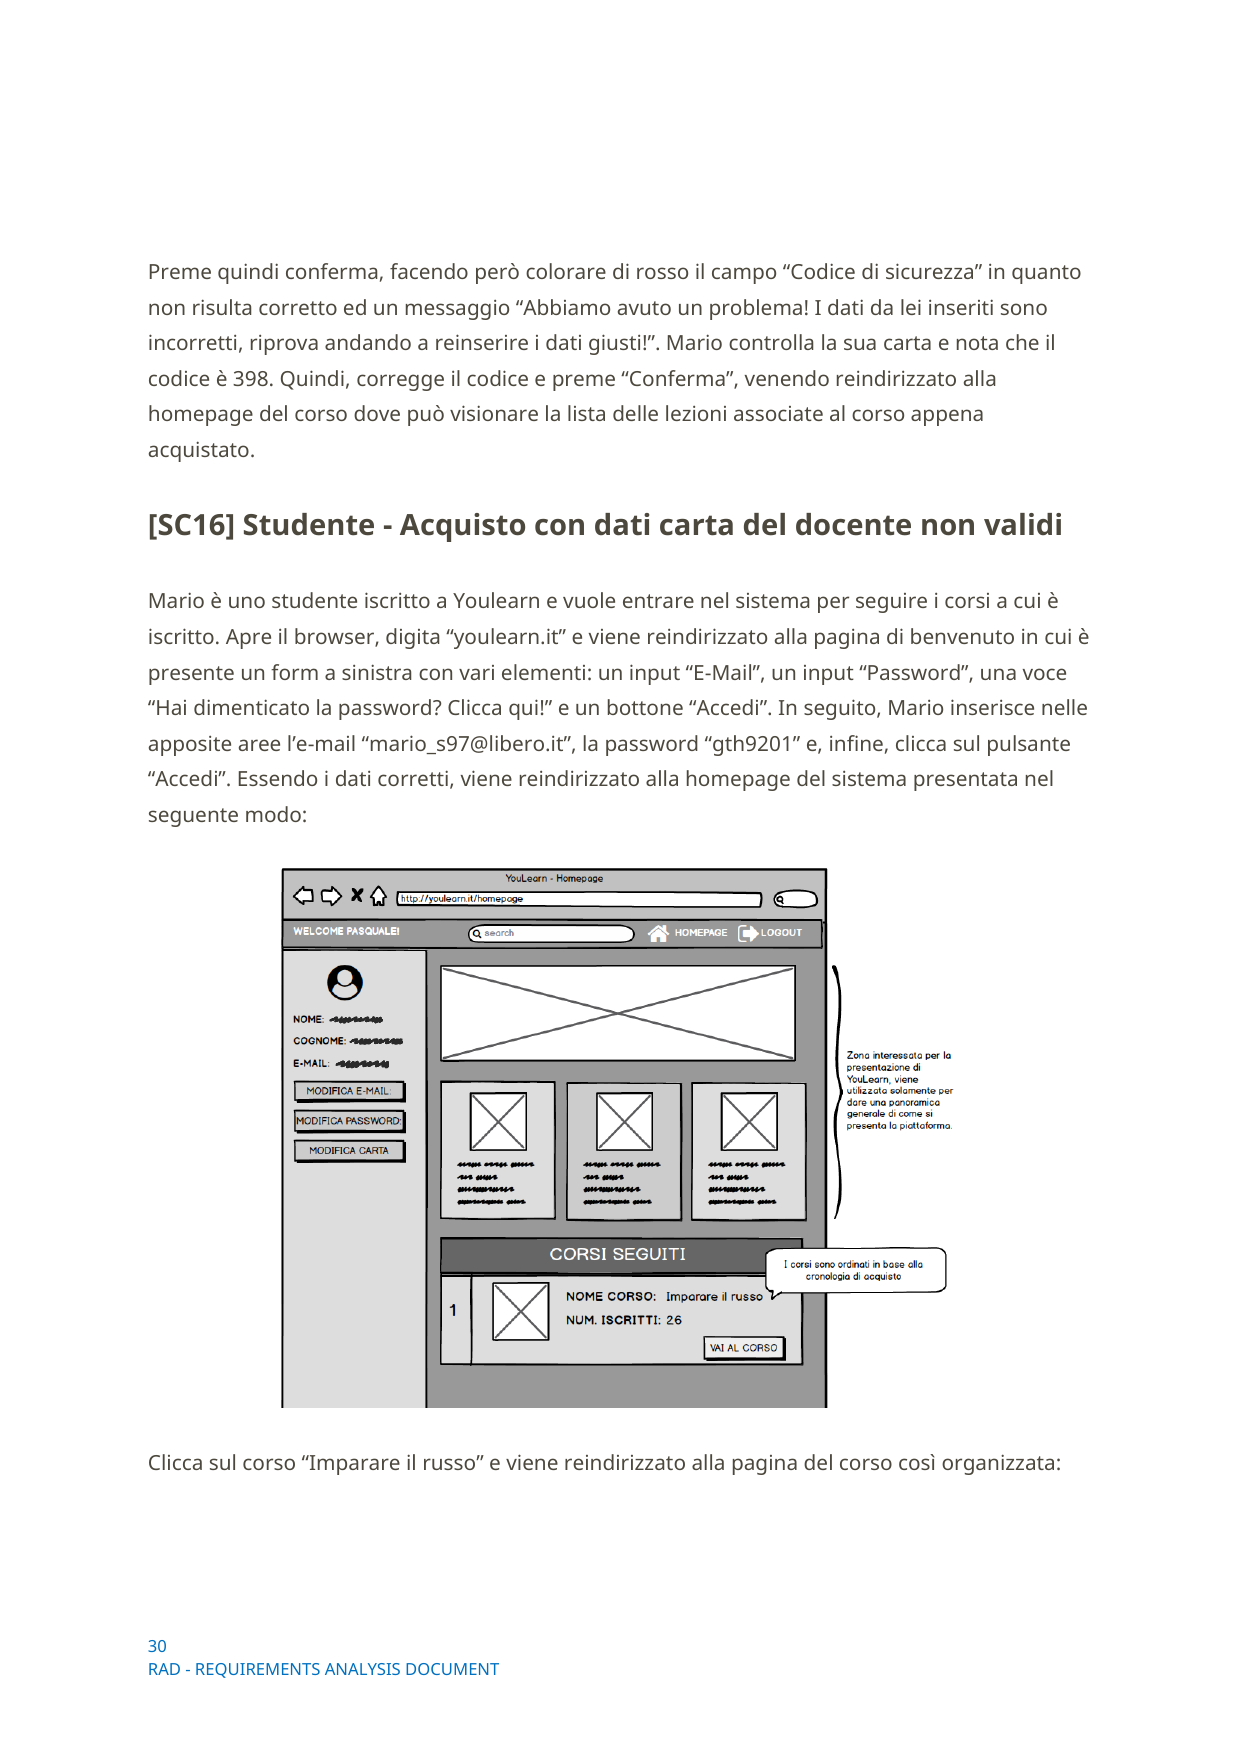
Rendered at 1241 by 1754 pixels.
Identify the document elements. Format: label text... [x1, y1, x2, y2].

text [SC16] Studente - Acquisto con dati carta del docente non validi [148, 504, 1092, 543]
text Preme quindi conferma, facendo però colorare di rosso il campo “Codice di sicurezza” in quanto non risulta corretto ed un messaggio “Abbiamo avuto un problema! I dati da lei inseriti sono incorretti, riprova andando a reinserire i dati giusti!”. Mario controlla la sua carta e nota che il codice è 398. Quindi, corregge il codice e preme “Conferma”, venendo reindirizzato alla homepage del corso dove può visionare la lista delle lezioni associate al corso appena acquistato. [148, 257, 1092, 463]
text Clicca sul corso “Imparare il russo” e viene reindirizzato alla pagina del corso così organizzata: [148, 1448, 1092, 1476]
text Mario è uno studente iscritto a Youlearn e vuole entrare nel sistema per seguire i corsi a cui è iscritto. Apre il browser, digita “youlearn.it” e viene reindirizzato alla pagina di benvenuto in cui è presente un form a sinistra con vari elementi: un input “E-Mail”, un input “Password”, una voce “Hai dimenticato la password? Clicca qui!” e un bottone “Accedi”. In seguito, Mario inserisce nelle apposite aree l’e-mail “mario_s97@libero.it”, la password “gth9201” e, infine, clicca sul pulsante “Accedi”. Essendo i dati corretti, viene reindirizzato alla homepage del sistema presentata nel seguente modo: [148, 587, 1092, 828]
picture [281, 868, 959, 1408]
